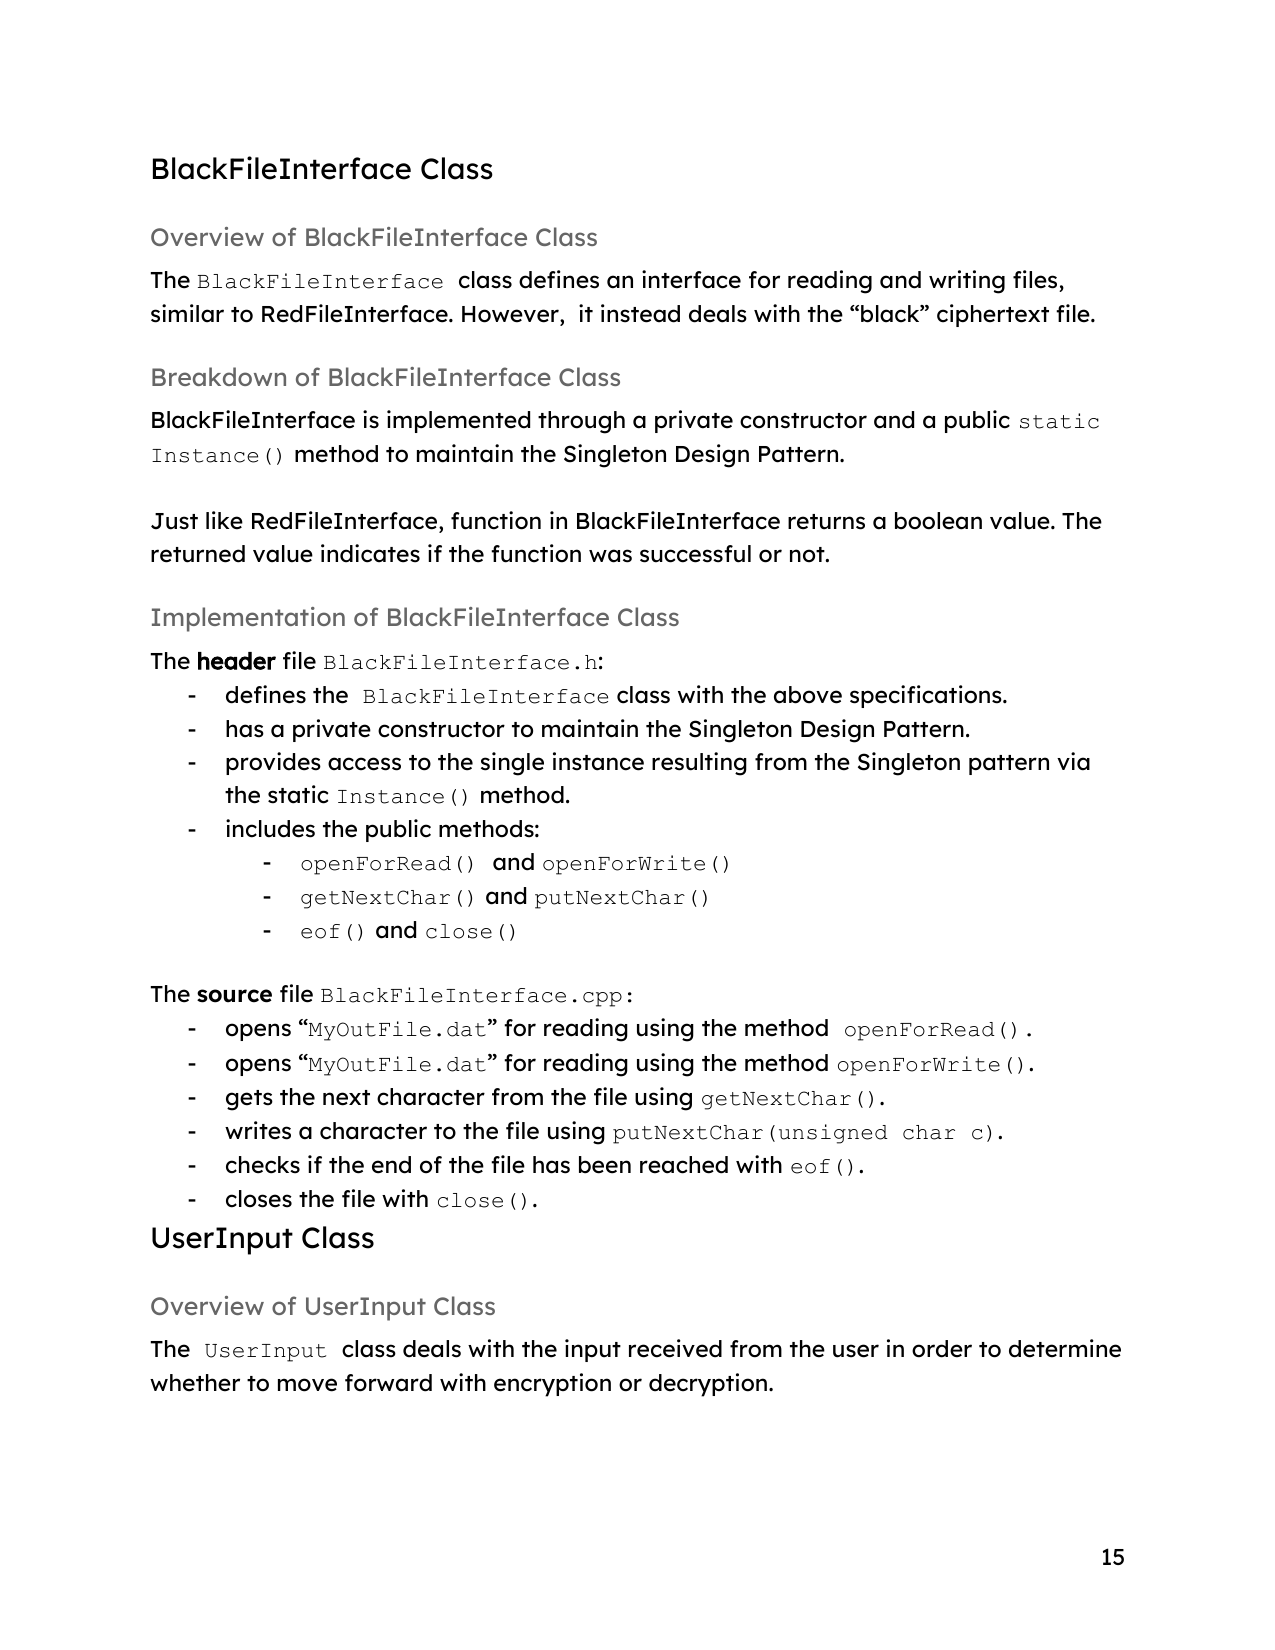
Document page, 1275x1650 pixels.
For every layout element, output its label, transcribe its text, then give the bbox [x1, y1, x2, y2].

text The UserInput class deals with the input received from the user in order to determine whether to move forward with encryption or decryption. [150, 1334, 1125, 1397]
subtitle UserInput Class [150, 1219, 1125, 1255]
text Just like RedFileInterface, function in BlackFileInterface returns a boolean value. The returned value indicates if the function was successful or not. [150, 507, 1125, 568]
subtitle BlackFileInterface Class [150, 150, 1125, 186]
list writes a character to the file using putNextChar(unsigned char c). [187, 1116, 1125, 1146]
text The BlackFileInterface class defines an interface for reading and writing files, similar to RedFileInterface. However, it instead deals with the “black” ciphertext file. [150, 265, 1125, 328]
subtitle Overview of BlackFileInterface Class [150, 221, 1125, 252]
subtitle Overview of UserInput Class [150, 1290, 1125, 1321]
subtitle Implementation of BlackFileInterface Class [150, 602, 1125, 633]
list includes the public methods: [187, 814, 1125, 843]
list provides access to the single instance resulting from the Singleton pattern via the static Instance() method. [187, 747, 1125, 810]
list opens “MyOutFile.dat” for reading using the method openForRead(). [187, 1014, 1125, 1044]
list defines the BlackFileInterface class with the above specifications. [187, 680, 1125, 710]
list openForRead() and openForWrite() [262, 847, 1125, 877]
list gets the next character from the file using getNextChar(). [187, 1082, 1125, 1112]
list opens “MyOutFile.dat” for reading using the method openForWrite(). [187, 1048, 1125, 1078]
list getNextChar() and putNextChar() [262, 882, 1125, 911]
list has a private constructor to maintain the Singleton Design Pattern. [187, 714, 1125, 743]
text The source file BlackFileInterface.cpp: [150, 980, 1125, 1009]
text BlackFileInterface is implemented through a private constructor and a public static Instance() method to maintain the Singleton Design Pattern. [150, 406, 1125, 469]
list checks if the end of the file has been reached with eof(). [187, 1151, 1125, 1180]
list closes the file with close(). [187, 1185, 1125, 1214]
subtitle Breakdown of BlackFileInterface Class [150, 361, 1125, 393]
list eof() and close() [262, 916, 1125, 946]
text The header file BlackFileInterface.h: [150, 646, 1125, 676]
